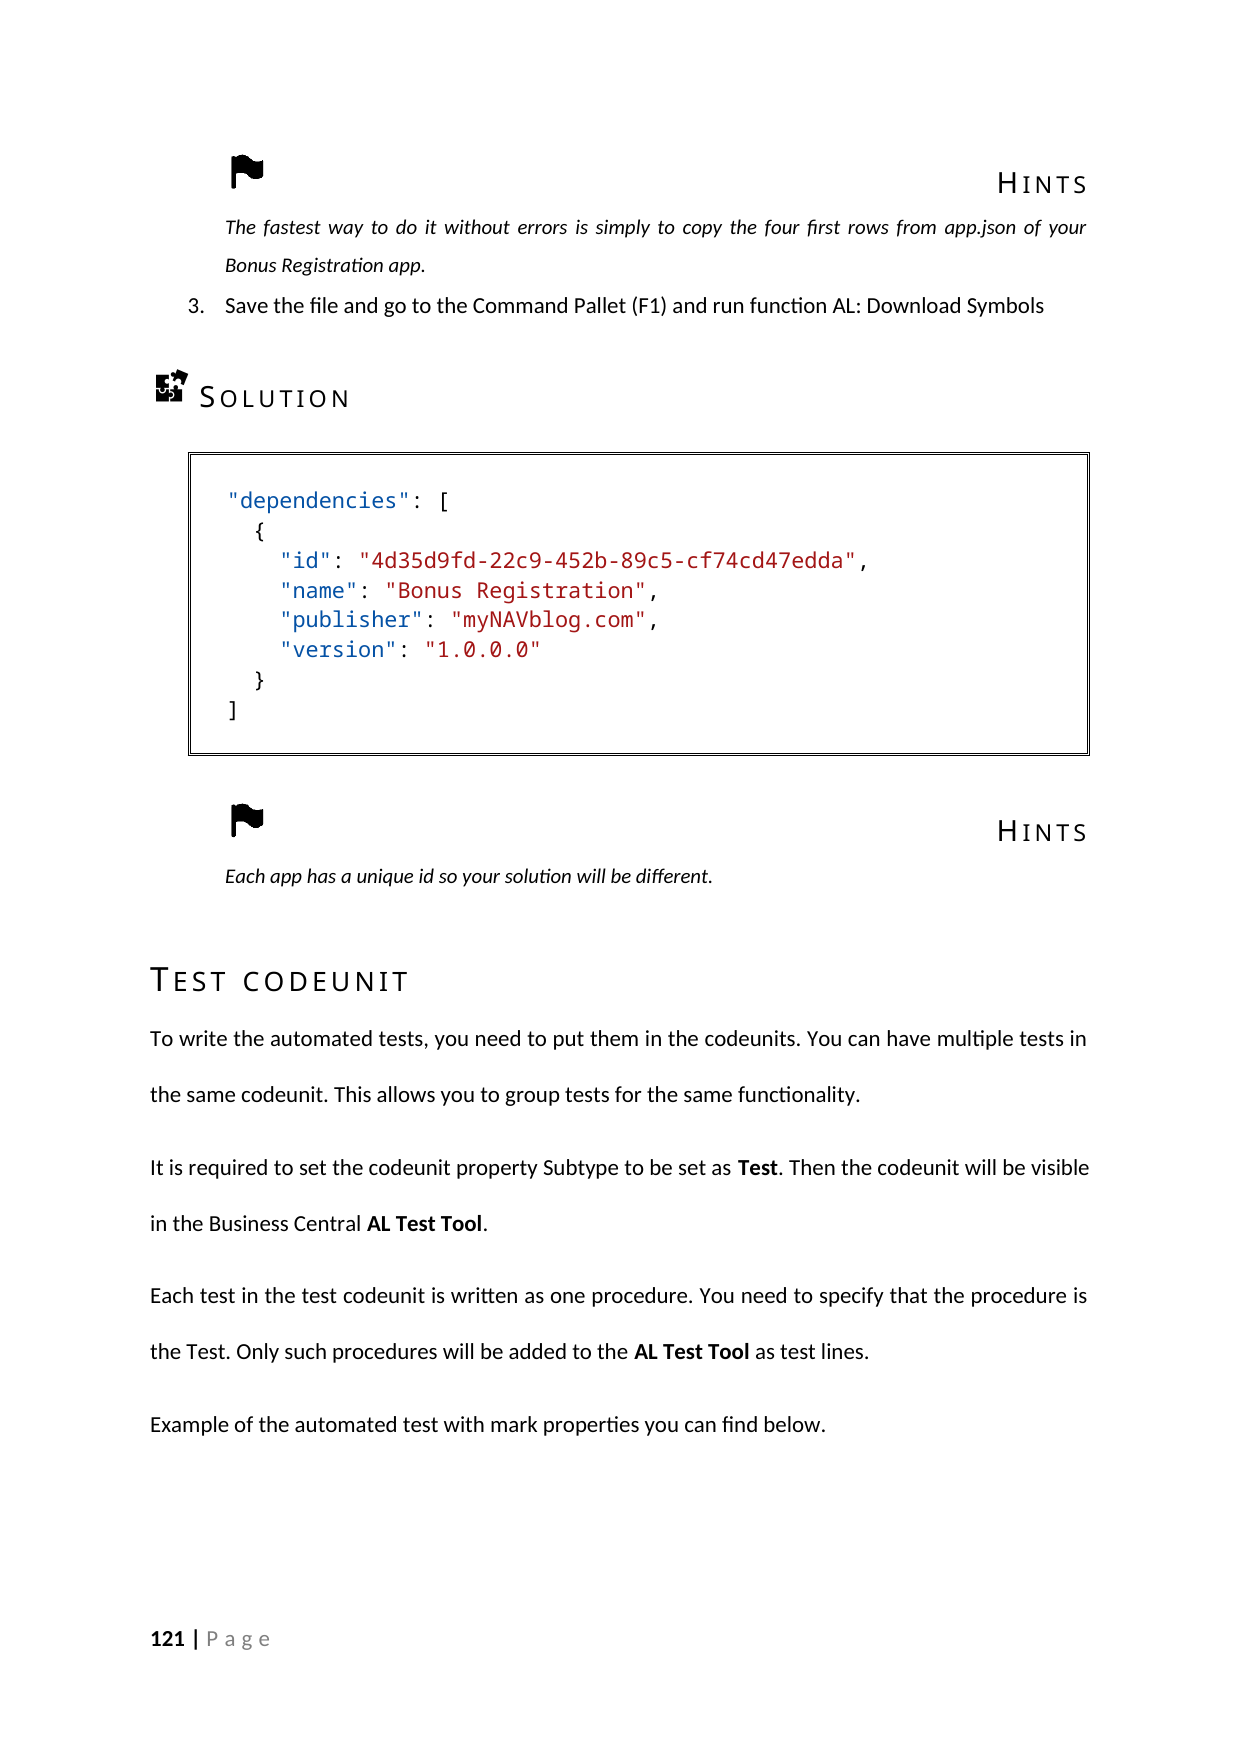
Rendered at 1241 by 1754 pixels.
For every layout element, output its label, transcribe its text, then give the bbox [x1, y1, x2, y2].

picture [225, 798, 269, 842]
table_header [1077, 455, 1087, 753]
text Solution [150, 363, 1090, 416]
list Hints The fastest way to do it without errors is simply to copy the four first rows from app.json of your Bonus Registration app. [225, 150, 1090, 278]
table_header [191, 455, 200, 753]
text It is required to set the codeunit property Subtype to be set as Test. Then the codeunit will be visible in the Business Central AL Test Tool. [150, 1153, 1090, 1237]
subtitle Test codeunit [150, 956, 1090, 1001]
text To write the automated tests, you need to put them in the codeunits. You can have multiple tests in the same codeunit. This allows you to group tests for the same functionality. [150, 1024, 1090, 1108]
picture [150, 363, 194, 408]
list Hints Each app has a unique id so your solution will be different. [225, 798, 1090, 888]
picture [225, 150, 269, 194]
text Each test in the test codeunit is written as one procedure. You need to specify that the procedure is the Test. Only such procedures will be added to the AL Test Tool as test lines. [150, 1281, 1090, 1366]
list Save the file and go to the Command Pallet (F1) and run function AL: Download Symbols [187, 291, 1090, 319]
text Example of the automated test with mark properties you can find below. [150, 1410, 1090, 1438]
